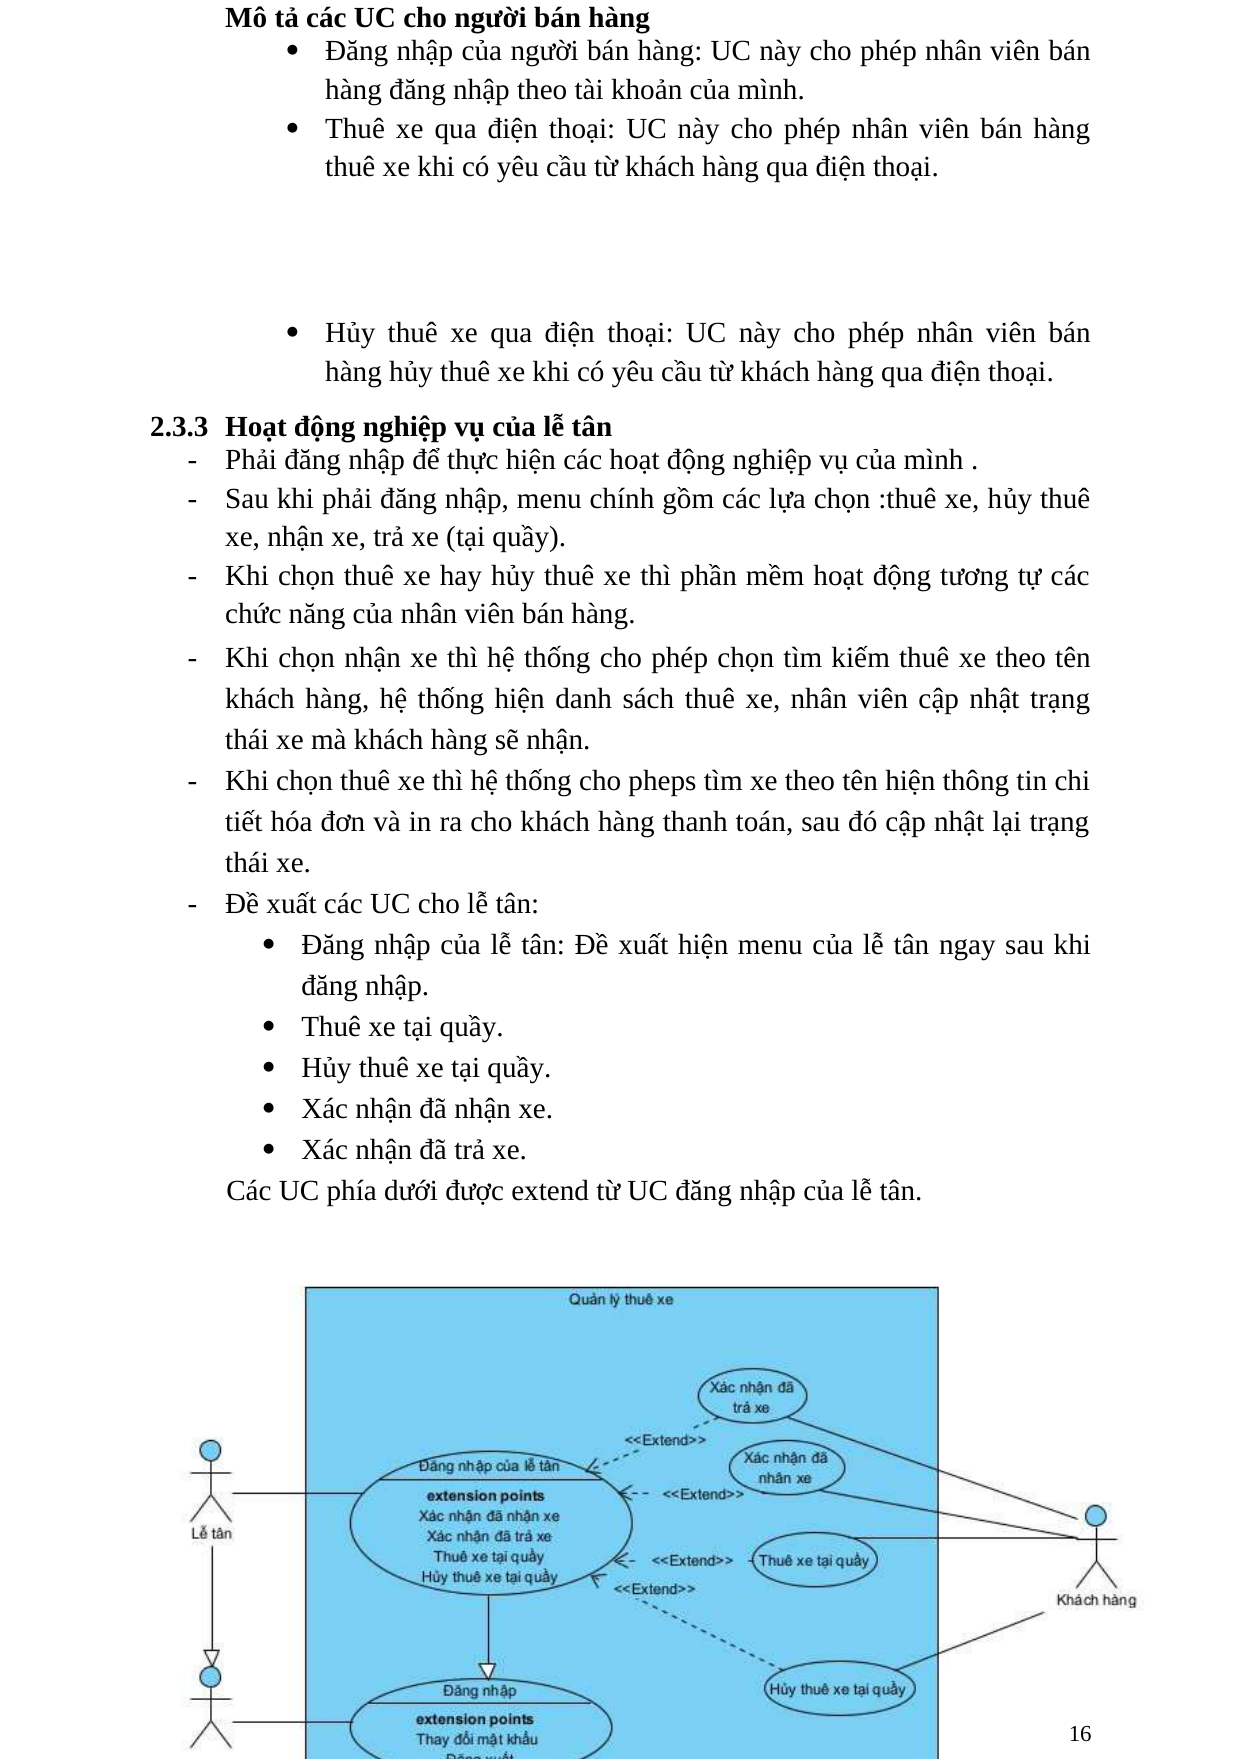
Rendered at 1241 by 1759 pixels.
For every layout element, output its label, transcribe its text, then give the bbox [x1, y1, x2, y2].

text Các UC phía dưới được extend từ UC đăng nhập của lễ tân. [226, 1167, 1091, 1208]
list Đăng nhập của người bán hàng: UC này cho phép nhân viên bán hàng đăng nhập theo tài khoản của mình. [287, 33, 1091, 106]
list Phải đăng nhập để thực hiện các hoạt động nghiệp vụ của mình . [187, 442, 1091, 476]
list Thuê xe tại quầy. [263, 1003, 1091, 1044]
list Thuê xe qua điện thoại: UC này cho phép nhân viên bán hàng thuê xe khi có yêu cầu từ khách hàng qua điện thoại. [287, 111, 1091, 183]
list Hủy thuê xe qua điện thoại: UC này cho phép nhân viên bán hàng hủy thuê xe khi có yêu cầu từ khách hàng qua điện thoại. [287, 315, 1091, 387]
list Đăng nhập của lễ tân: Đề xuất hiện menu của lễ tân ngay sau khi đăng nhập. [263, 922, 1091, 1003]
list Xác nhận đã nhận xe. [263, 1085, 1091, 1126]
list Khi chọn nhận xe thì hệ thống cho phép chọn tìm kiếm thuê xe theo tên khách hàng, hệ thống hiện danh sách thuê xe, nhân viên cập nhật trạng thái xe mà khách hàng sẽ nhận. [187, 635, 1091, 758]
text Mô tả các UC cho người bán hàng [225, 0, 1091, 33]
list Xác nhận đã trả xe. [263, 1126, 1091, 1167]
list Khi chọn thuê xe thì hệ thống cho pheps tìm xe theo tên hiện thông tin chi tiết hóa đơn và in ra cho khách hàng thanh toán, sau đó cập nhật lại trạng thái xe. [187, 758, 1091, 881]
list Sau khi phải đăng nhập, menu chính gồm các lựa chọn :thuê xe, hủy thuê xe, nhận xe, trả xe (tại quầy). [187, 481, 1091, 553]
list Khi chọn thuê xe hay hủy thuê xe thì phần mềm hoạt động tương tự các chức năng của nhân viên bán hàng. [187, 558, 1091, 630]
list Hủy thuê xe tại quầy. [263, 1044, 1091, 1085]
subtitle Hoạt động nghiệp vụ của lễ tân [150, 409, 1091, 442]
picture [95, 1264, 1157, 1759]
list Đề xuất các UC cho lễ tân: [187, 881, 1091, 922]
